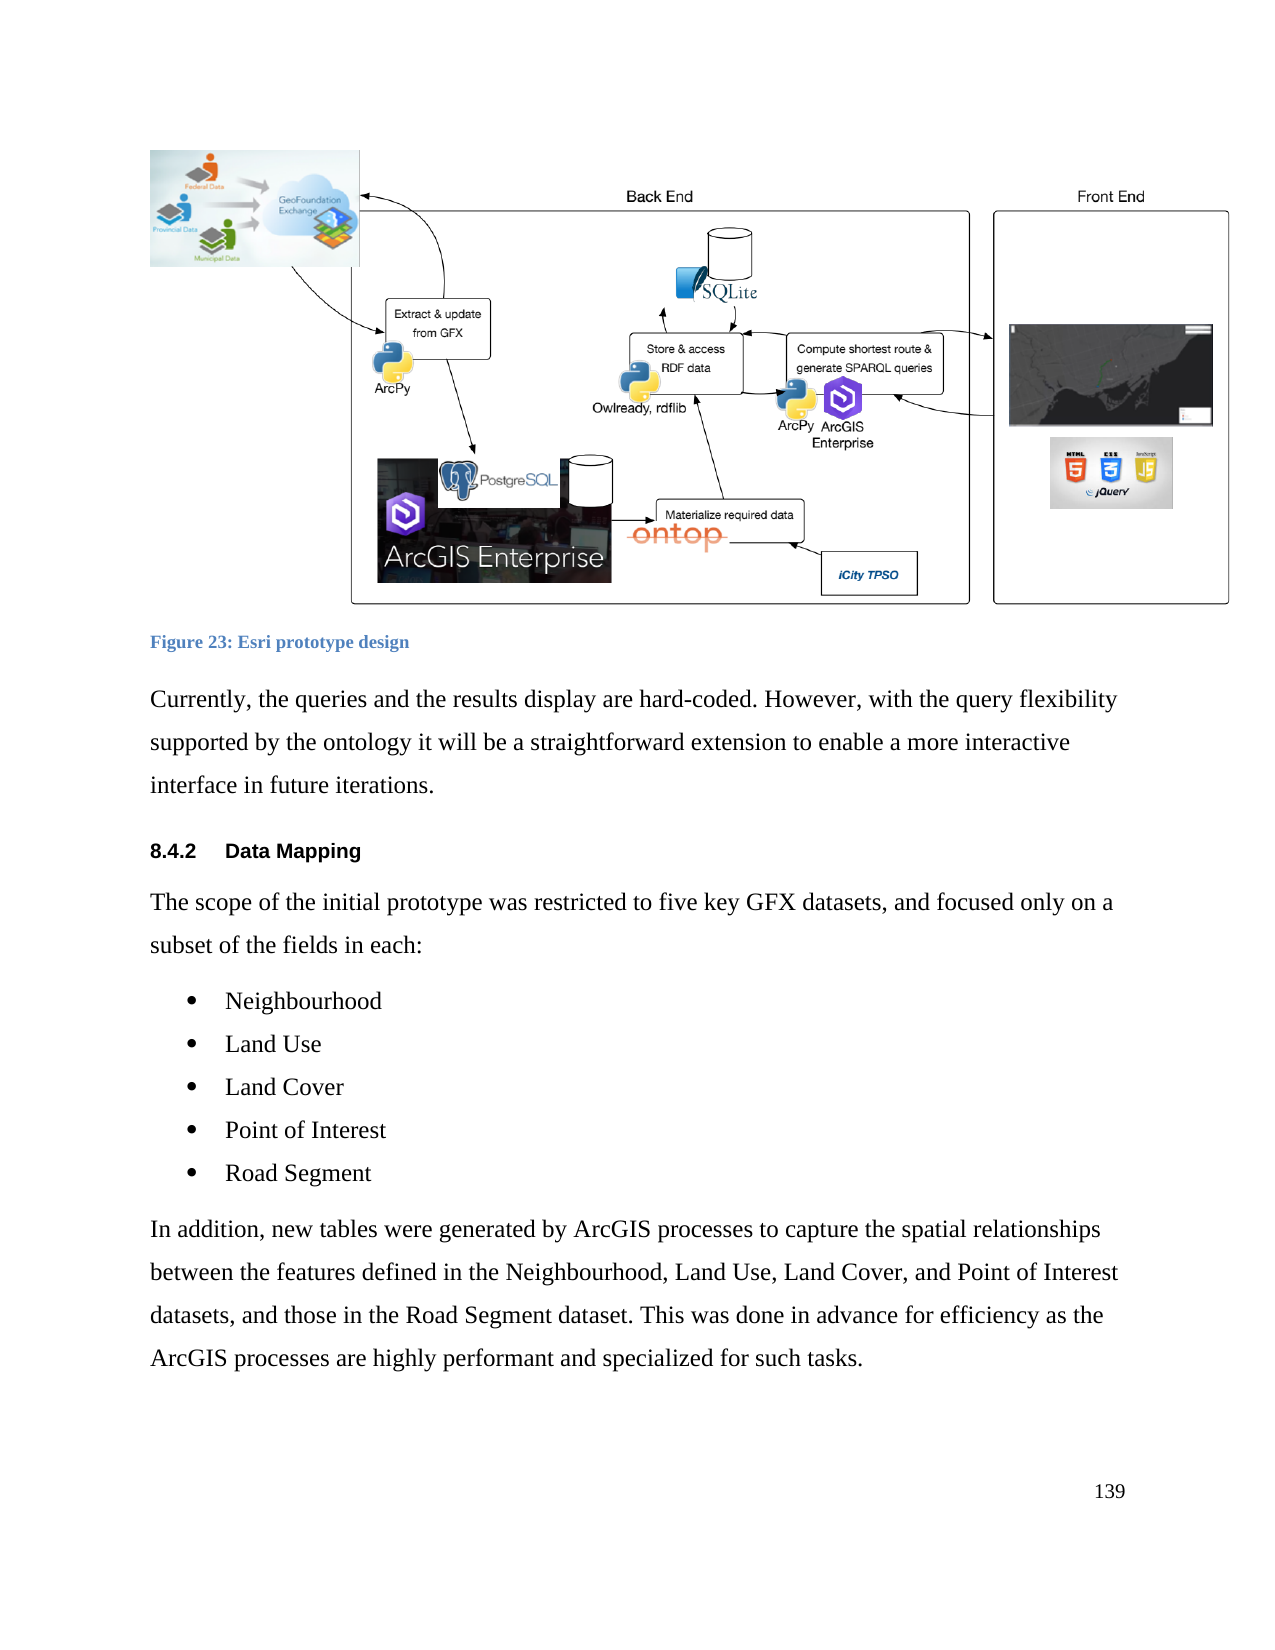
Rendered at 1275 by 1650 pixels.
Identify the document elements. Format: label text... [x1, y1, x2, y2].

list Land Cover [187, 1072, 1125, 1101]
list Neighbourhood [187, 986, 1125, 1014]
subtitle Data Mapping [150, 838, 1125, 862]
text Currently, the queries and the results display are hard-coded. However, with the query flexibility supported by the ontology it will be a straightforward extension to enable a more interactive interface in future iterations. [150, 684, 1125, 799]
text The scope of the initial prototype was restricted to five key GFX datasets, and focused only on a subset of the fields in each: [150, 887, 1125, 959]
list Road Segment [187, 1158, 1125, 1187]
list Land Use [187, 1029, 1125, 1058]
text In addition, new tables were generated by ArcGIS processes to capture the spatial relationships between the features defined in the Neighbourhood, Land Use, Land Cover, and Point of Interest datasets, and those in the Road Segment dataset. This was done in advance for efficiency as the ArcGIS processes are highly performant and specialized for such tasks. [150, 1214, 1125, 1372]
list Point of Interest [187, 1115, 1125, 1144]
